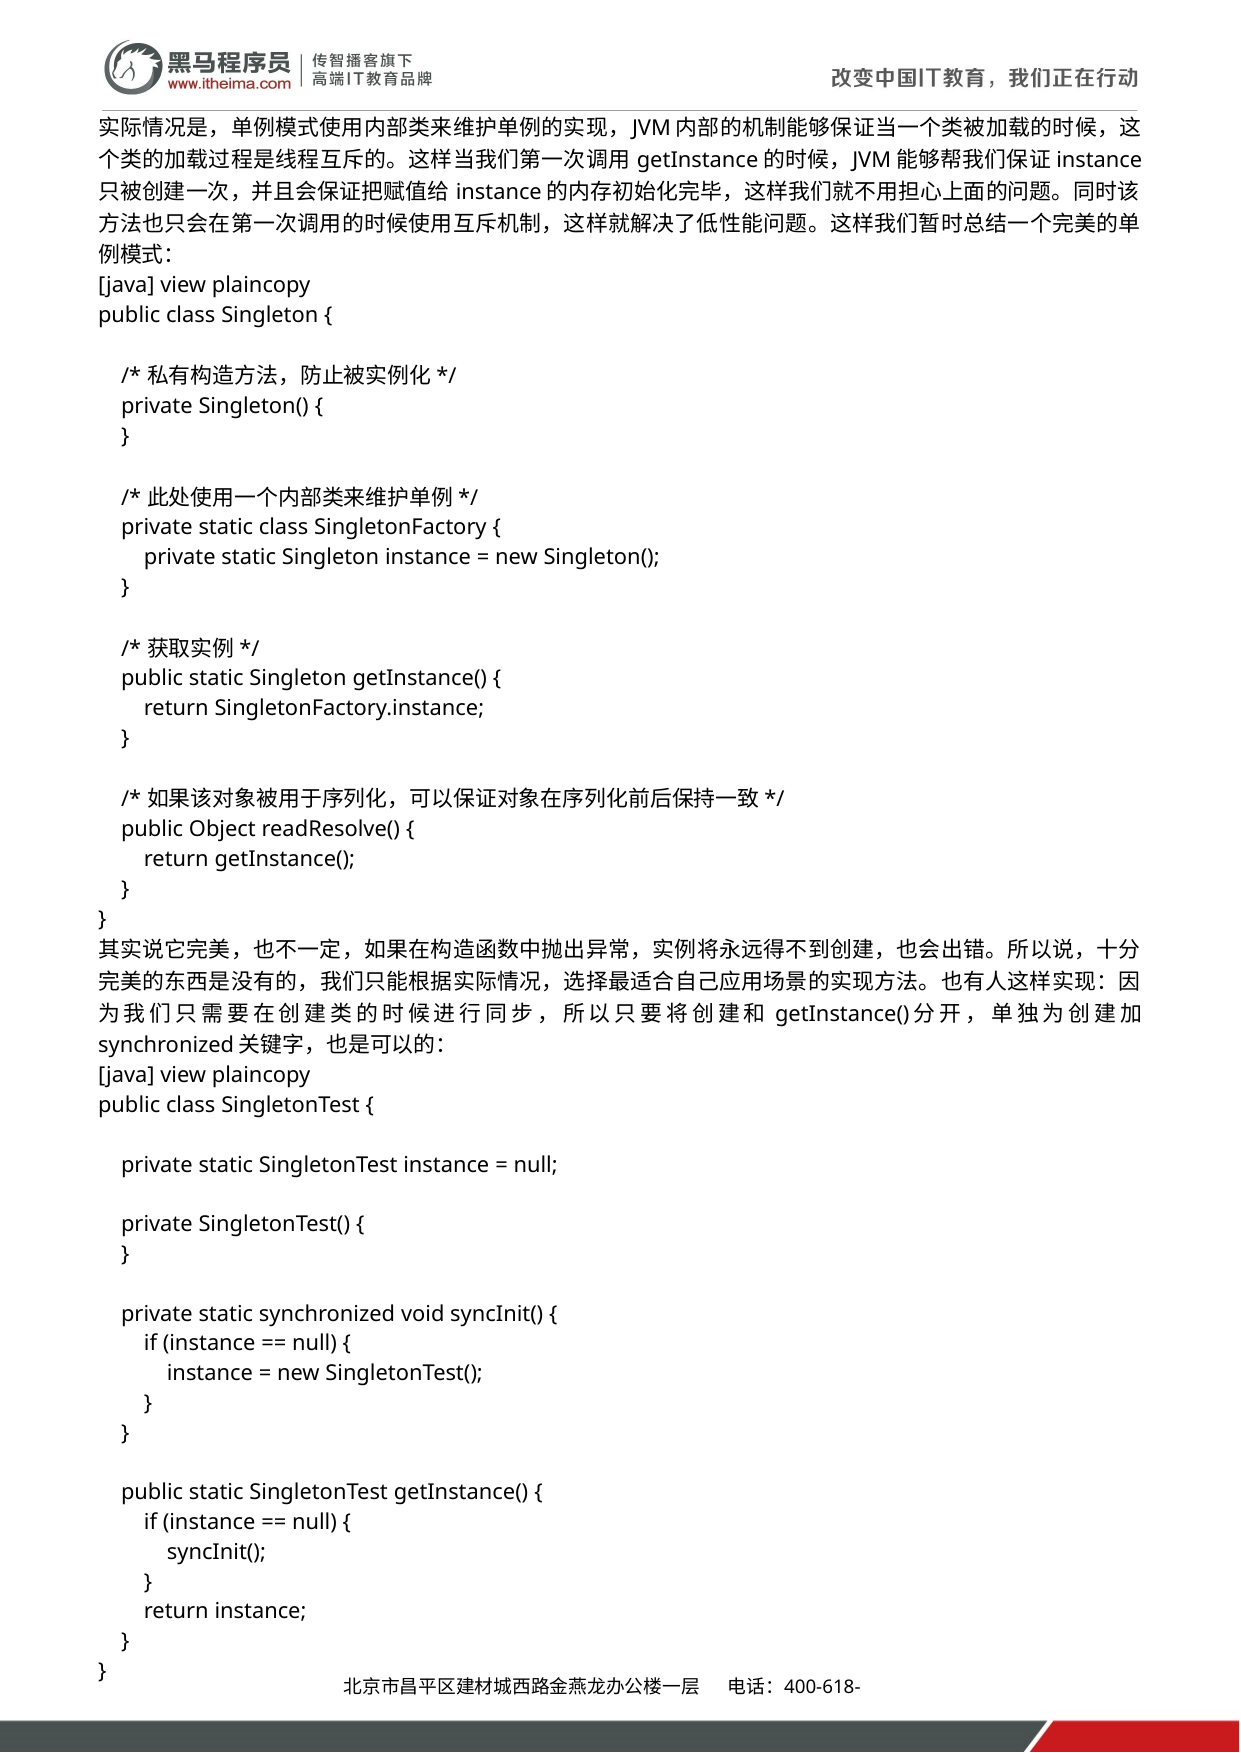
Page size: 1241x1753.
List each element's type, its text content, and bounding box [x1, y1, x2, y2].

text } [98, 1387, 1142, 1417]
text } [98, 571, 1142, 601]
text syncInit(); [98, 1536, 1142, 1566]
text private static SingletonTest instance = null; [98, 1149, 1142, 1178]
text return getInstance(); [98, 843, 1142, 873]
text instance = new SingletonTest(); [98, 1357, 1142, 1387]
text } [98, 1417, 1142, 1447]
text [java] view plaincopy [98, 1059, 1142, 1089]
text if (instance == null) { [98, 1506, 1142, 1536]
picture [100, 38, 1140, 110]
text private Singleton() { [98, 390, 1142, 420]
text /* 获取实例 */ [98, 631, 1142, 662]
text private static class SingletonFactory { [98, 511, 1142, 541]
text } [98, 722, 1142, 752]
text return SingletonFactory.instance; [98, 692, 1142, 722]
text } [98, 420, 1142, 450]
text } [98, 873, 1142, 903]
text public class SingletonTest { [98, 1089, 1142, 1119]
text } [98, 903, 1142, 932]
text } [98, 1655, 1142, 1685]
text 其实说它完美，也不一定，如果在构造函数中抛出异常，实例将永远得不到创建，也会出错。所以说，十分完美的东西是没有的，我们只能根据实际情况，选择最适合自己应用场景的实现方法。也有人这样实现：因为我们只需要在创建类的时候进行同步，所以只要将创建和getInstance()分开，单独为创建加synchronized关键字，也是可以的： [98, 932, 1142, 1059]
text private static Singleton instance = new Singleton(); [98, 541, 1142, 571]
text private static synchronized void syncInit() { [98, 1298, 1142, 1327]
text } [98, 1238, 1142, 1268]
text public class Singleton { [98, 299, 1142, 329]
text /* 如果该对象被用于序列化，可以保证对象在序列化前后保持一致 */ [98, 781, 1142, 813]
text [java] view plaincopy [98, 269, 1142, 299]
picture [0, 1710, 1240, 1752]
text if (instance == null) { [98, 1327, 1142, 1357]
text public static Singleton getInstance() { [98, 662, 1142, 692]
text public Object readResolve() { [98, 813, 1142, 843]
text /* 此处使用一个内部类来维护单例 */ [98, 479, 1142, 511]
text /* 私有构造方法，防止被实例化 */ [98, 358, 1142, 390]
text return instance; [98, 1596, 1142, 1625]
text 实际情况是，单例模式使用内部类来维护单例的实现，JVM内部的机制能够保证当一个类被加载的时候，这个类的加载过程是线程互斥的。这样当我们第一次调用getInstance的时候，JVM能够帮我们保证instance只被创建一次，并且会保证把赋值给instance的内存初始化完毕，这样我们就不用担心上面的问题。同时该方法也只会在第一次调用的时候使用互斥机制，这样就解决了低性能问题。这样我们暂时总结一个完美的单例模式： [98, 110, 1142, 269]
text public static SingletonTest getInstance() { [98, 1476, 1142, 1506]
text private SingletonTest() { [98, 1208, 1142, 1238]
text } [98, 1625, 1142, 1655]
text } [98, 1566, 1142, 1596]
